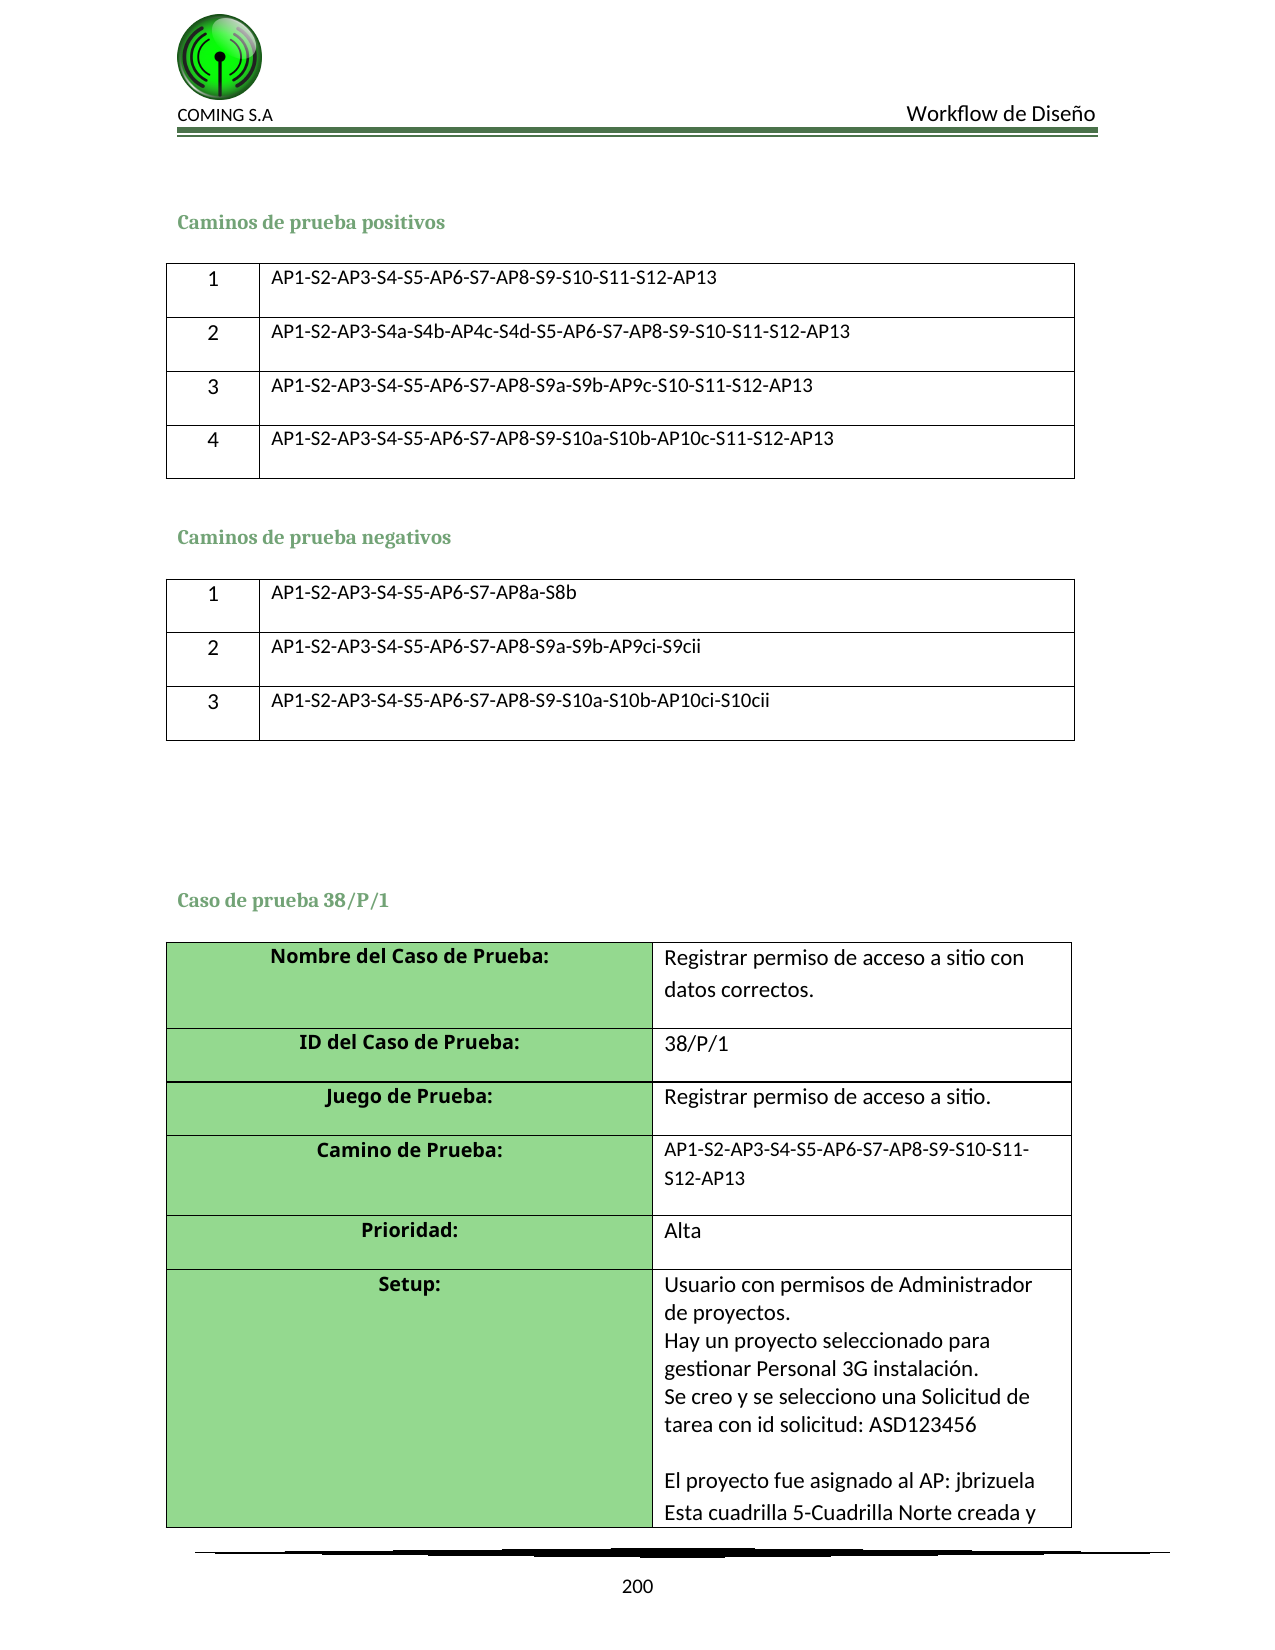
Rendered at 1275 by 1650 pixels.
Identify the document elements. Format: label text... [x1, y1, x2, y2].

picture [177, 14, 262, 100]
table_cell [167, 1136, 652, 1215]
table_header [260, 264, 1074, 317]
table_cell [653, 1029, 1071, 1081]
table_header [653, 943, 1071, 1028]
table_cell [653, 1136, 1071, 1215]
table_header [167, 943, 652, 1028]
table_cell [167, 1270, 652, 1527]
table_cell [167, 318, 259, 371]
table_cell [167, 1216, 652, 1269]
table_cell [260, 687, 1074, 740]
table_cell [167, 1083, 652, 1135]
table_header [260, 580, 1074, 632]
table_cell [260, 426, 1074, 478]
subtitle Caminos de prueba positivos [177, 210, 1098, 234]
subtitle Caminos de prueba negativos [177, 526, 1098, 549]
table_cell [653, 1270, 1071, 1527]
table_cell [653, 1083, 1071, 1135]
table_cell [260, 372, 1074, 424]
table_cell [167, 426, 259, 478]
subtitle Caso de prueba 38/P/1 [177, 889, 1098, 913]
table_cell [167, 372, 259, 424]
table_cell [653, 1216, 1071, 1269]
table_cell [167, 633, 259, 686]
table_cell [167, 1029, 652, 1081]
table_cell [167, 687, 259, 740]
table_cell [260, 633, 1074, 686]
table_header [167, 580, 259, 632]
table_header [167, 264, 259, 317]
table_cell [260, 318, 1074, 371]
